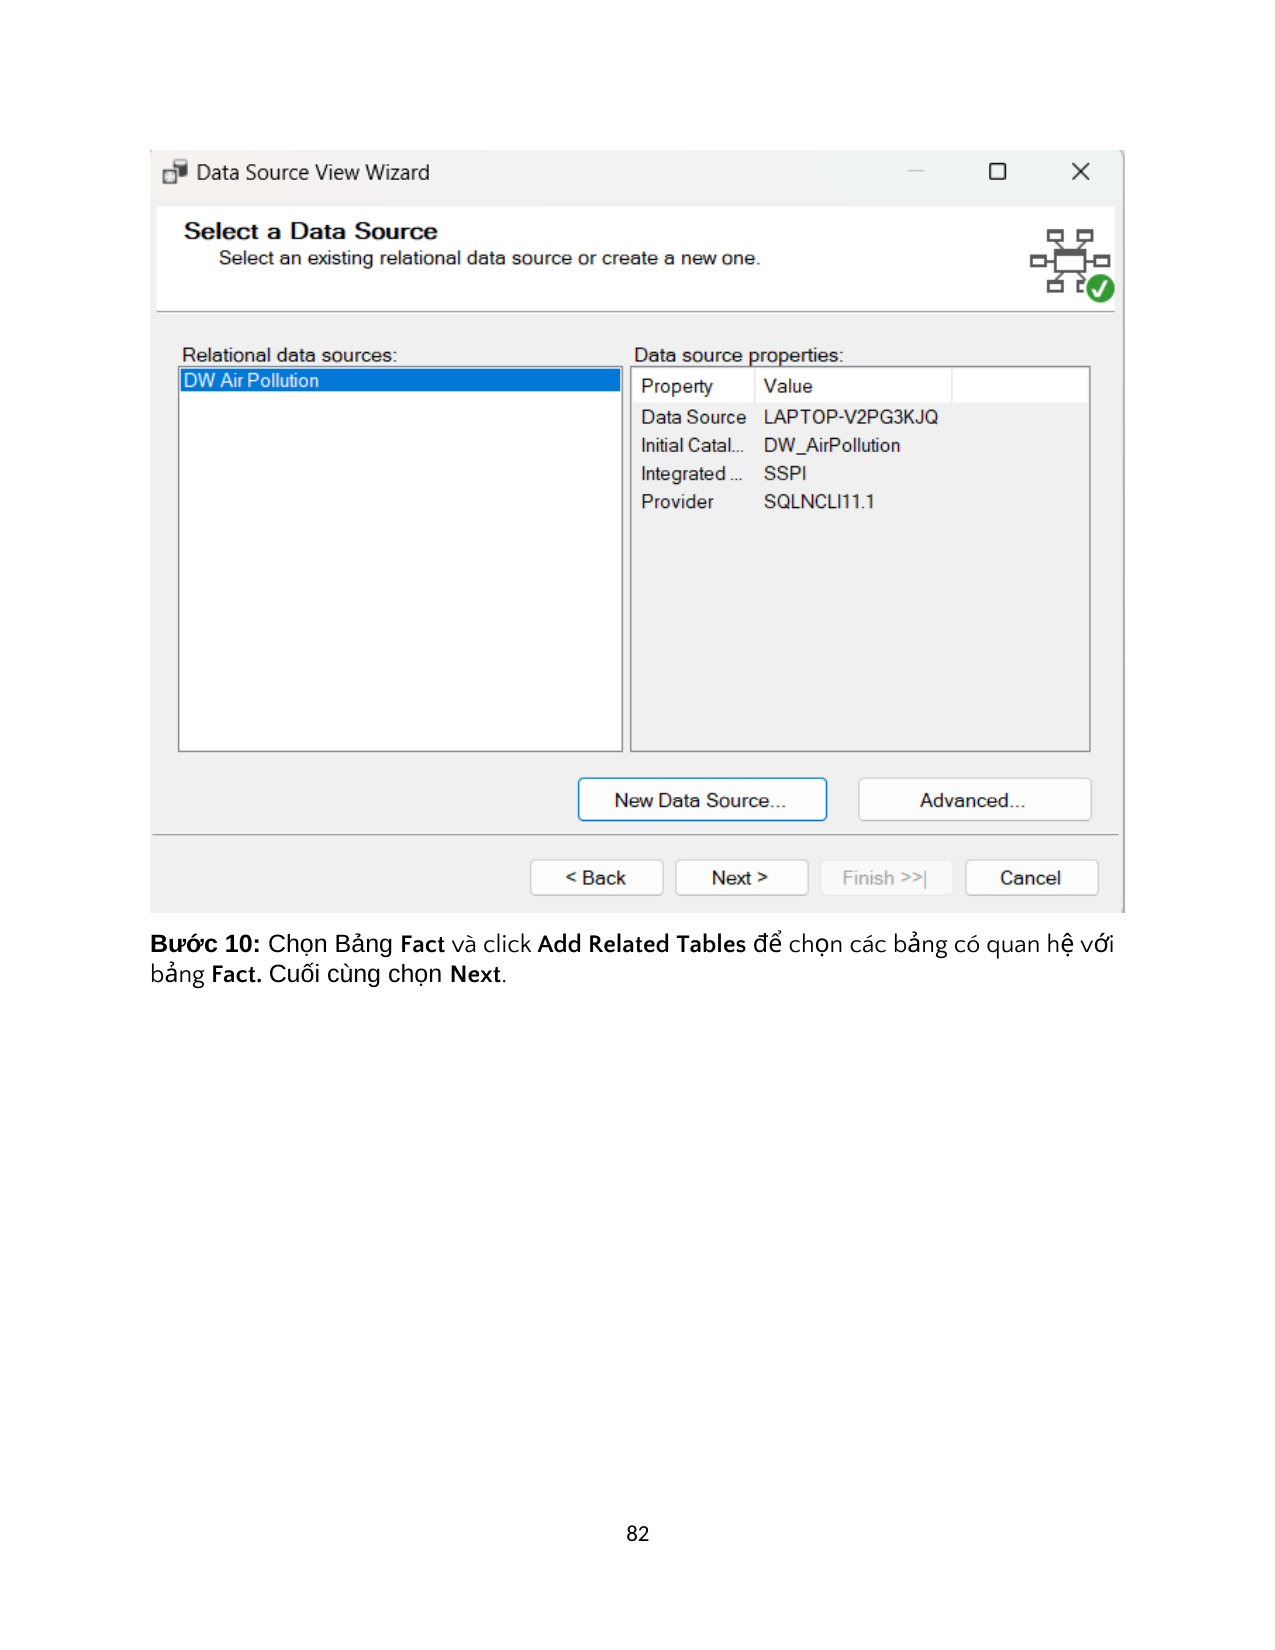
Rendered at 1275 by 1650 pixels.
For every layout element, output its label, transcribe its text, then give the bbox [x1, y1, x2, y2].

text Fact và click Add Related Tables để chọn các bảng có quan hệ với bảng Fact. Next. [150, 929, 1125, 989]
picture [150, 150, 1125, 913]
